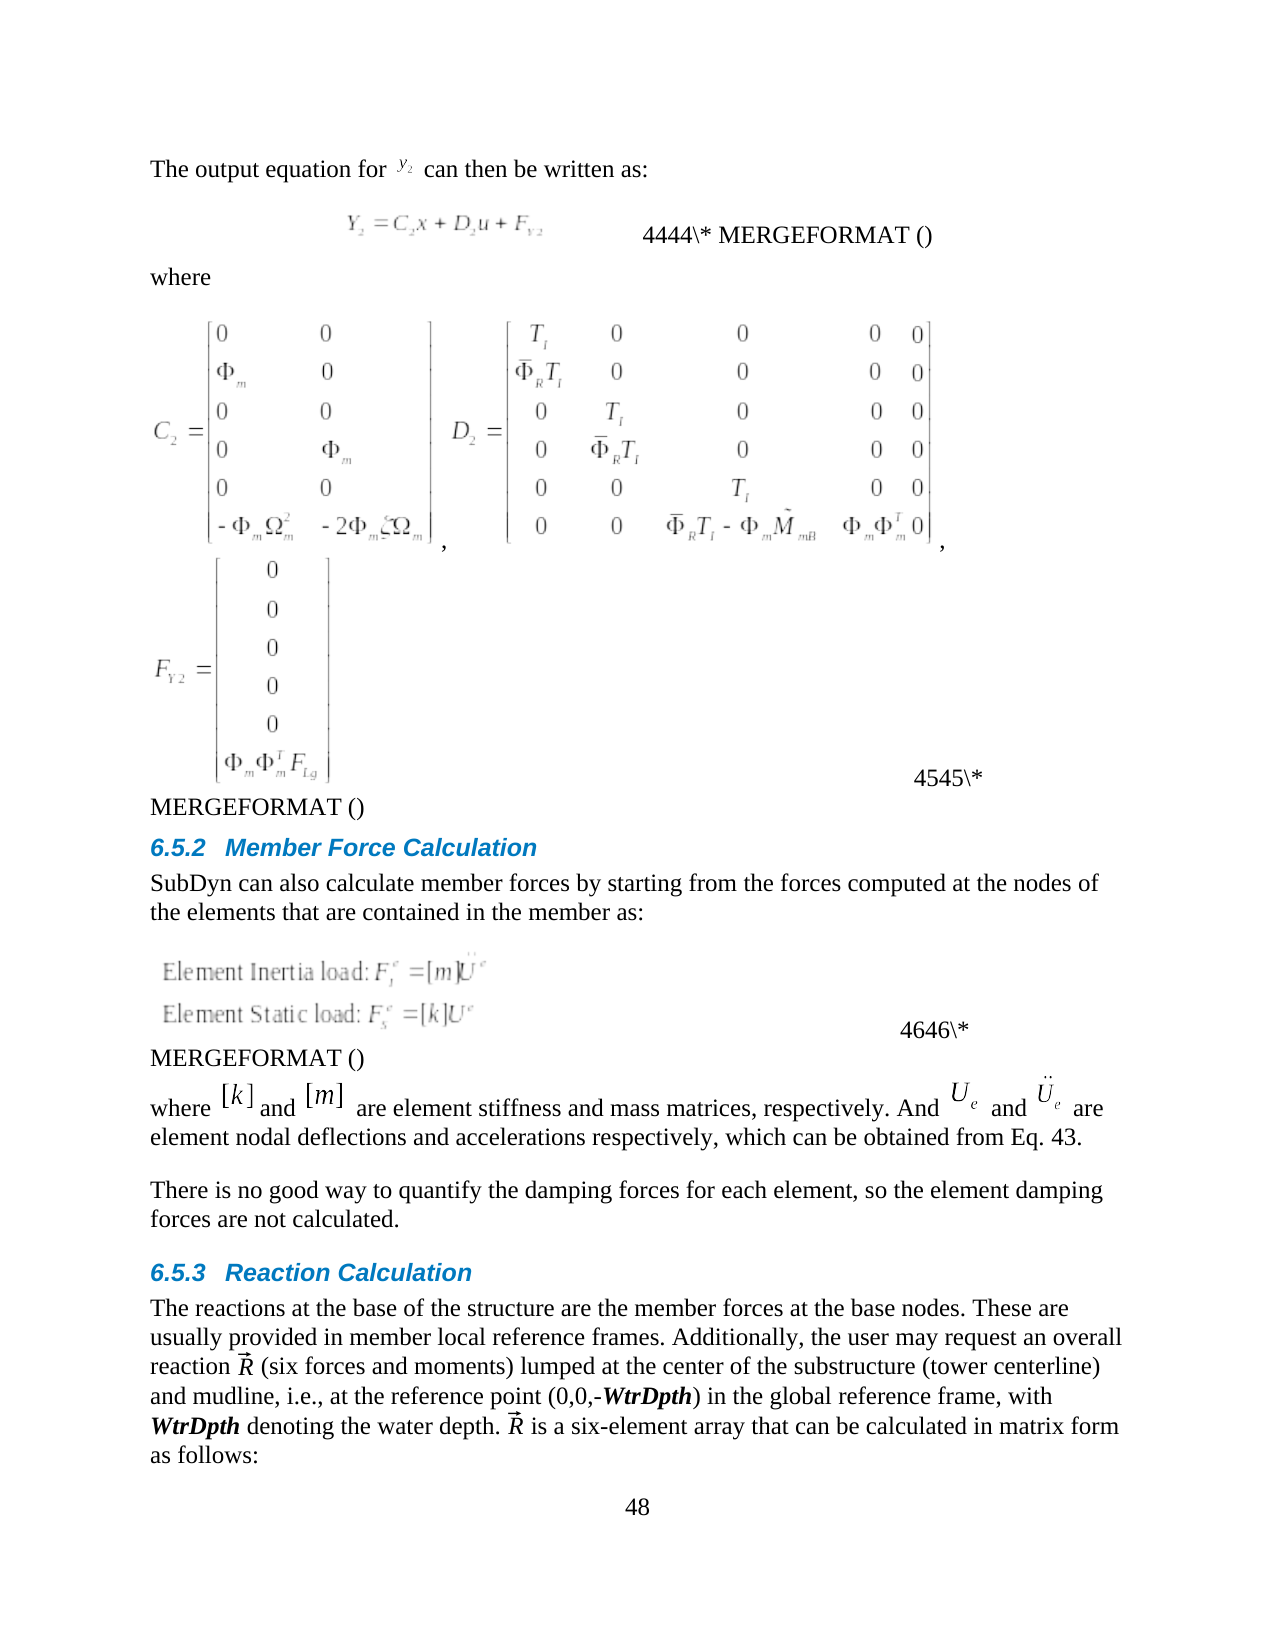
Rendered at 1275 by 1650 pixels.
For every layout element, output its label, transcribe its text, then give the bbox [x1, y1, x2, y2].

text The output equation for can then be written as: [150, 150, 1125, 183]
text where and are element stiffness and mass matrices, respectively. And and are element nodal deflections and accelerations respectively, which can be obtained from Eq. . [150, 951, 1125, 1151]
text SubDyn can also calculate member forces by starting from the forces computed at the nodes of the elements that are contained in the member as: [150, 868, 1125, 926]
text ,, [150, 316, 1125, 821]
text There is no good way to quantify the damping forces for each element, so the element damping forces are not calculated. [150, 1176, 1125, 1233]
text The reactions at the base of the structure are the member forces at the base nodes. These are usually provided in member local reference frames. Additionally, the user may request an overall reaction (six forces and moments) lumped at the center of the substructure (tower centerline) and mudline, i.e., at the reference point (0,0,-WtrDpth) in the global reference frame, with WtrDpth denoting the water depth. is a six-element array that can be calculated in matrix form as follows: [150, 1293, 1125, 1469]
text Member Force Calculation [150, 833, 1125, 862]
text where [150, 262, 1125, 291]
text Reaction Calculation [150, 1258, 1125, 1287]
